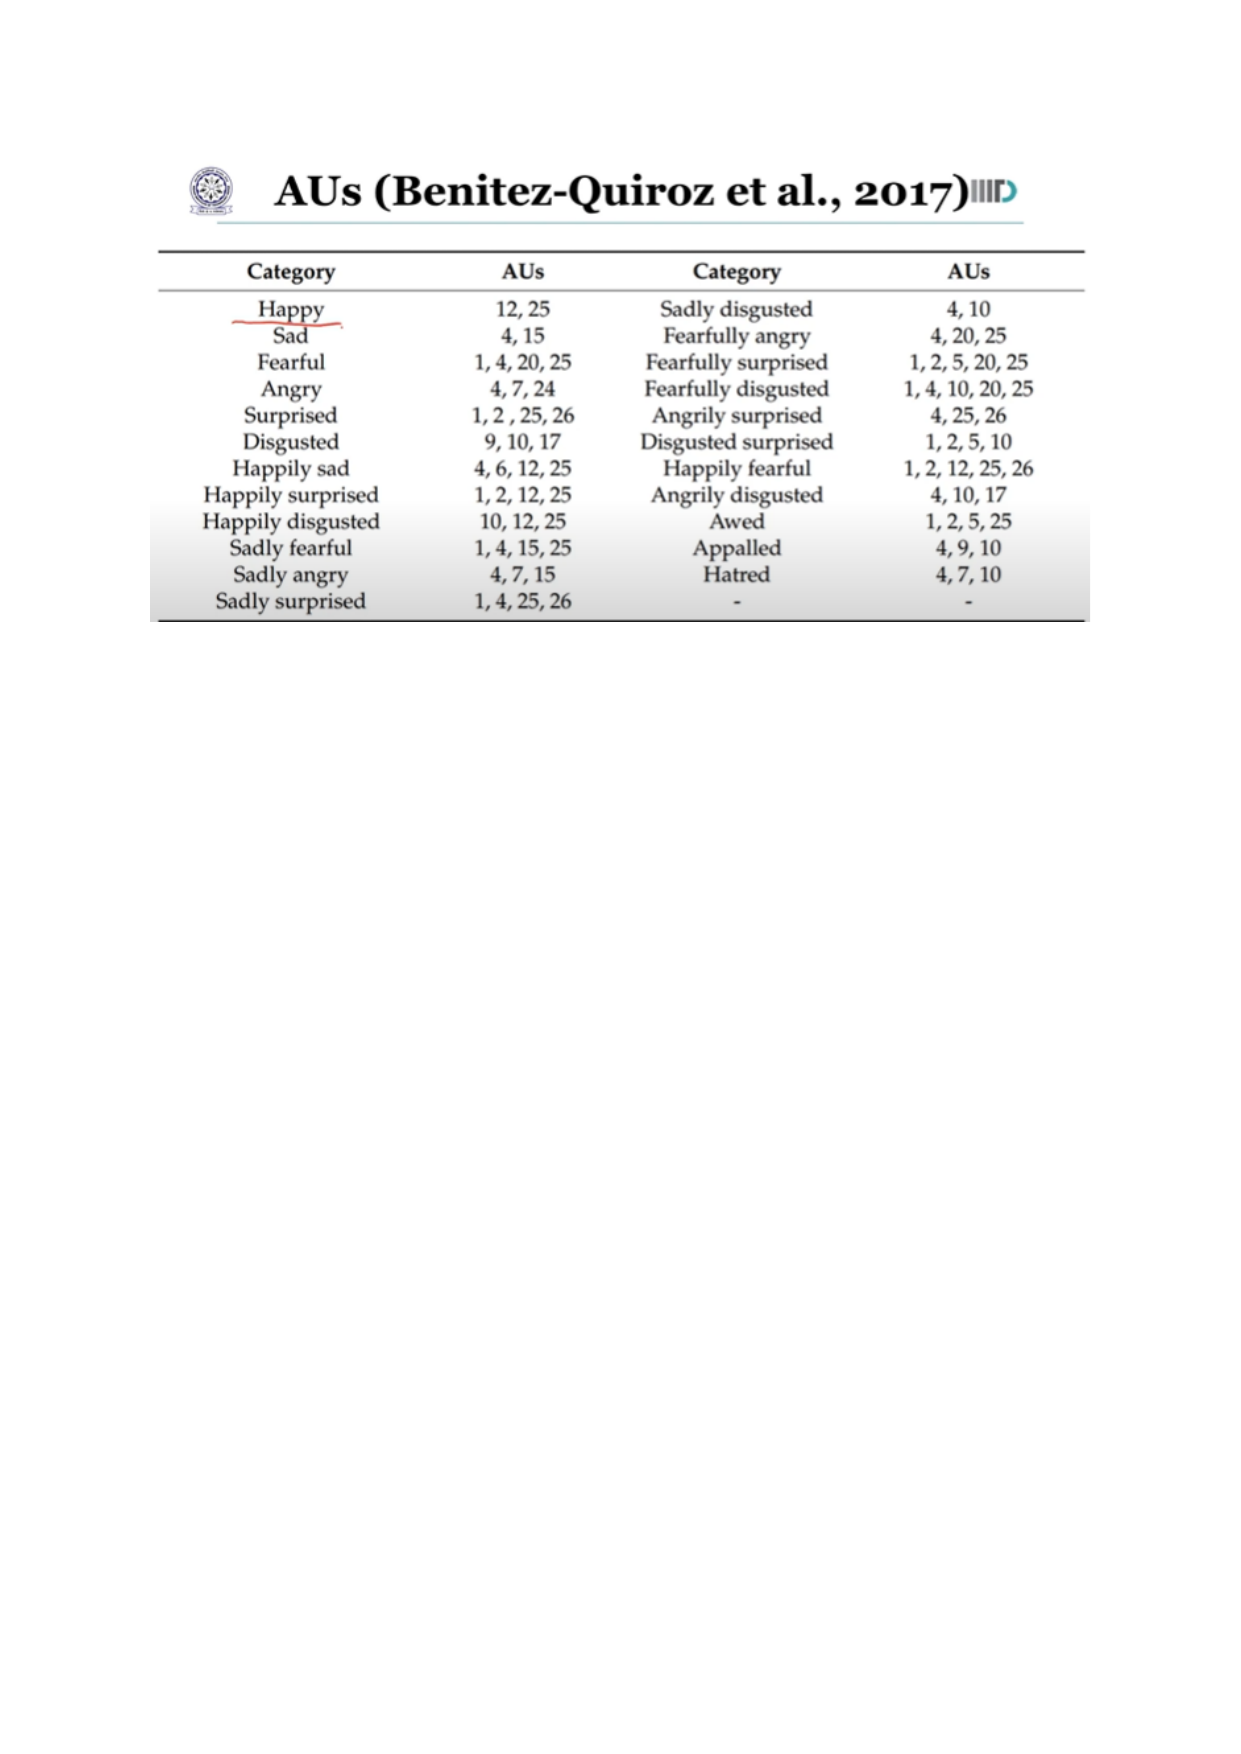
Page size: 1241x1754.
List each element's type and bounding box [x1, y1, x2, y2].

picture [150, 150, 1091, 622]
